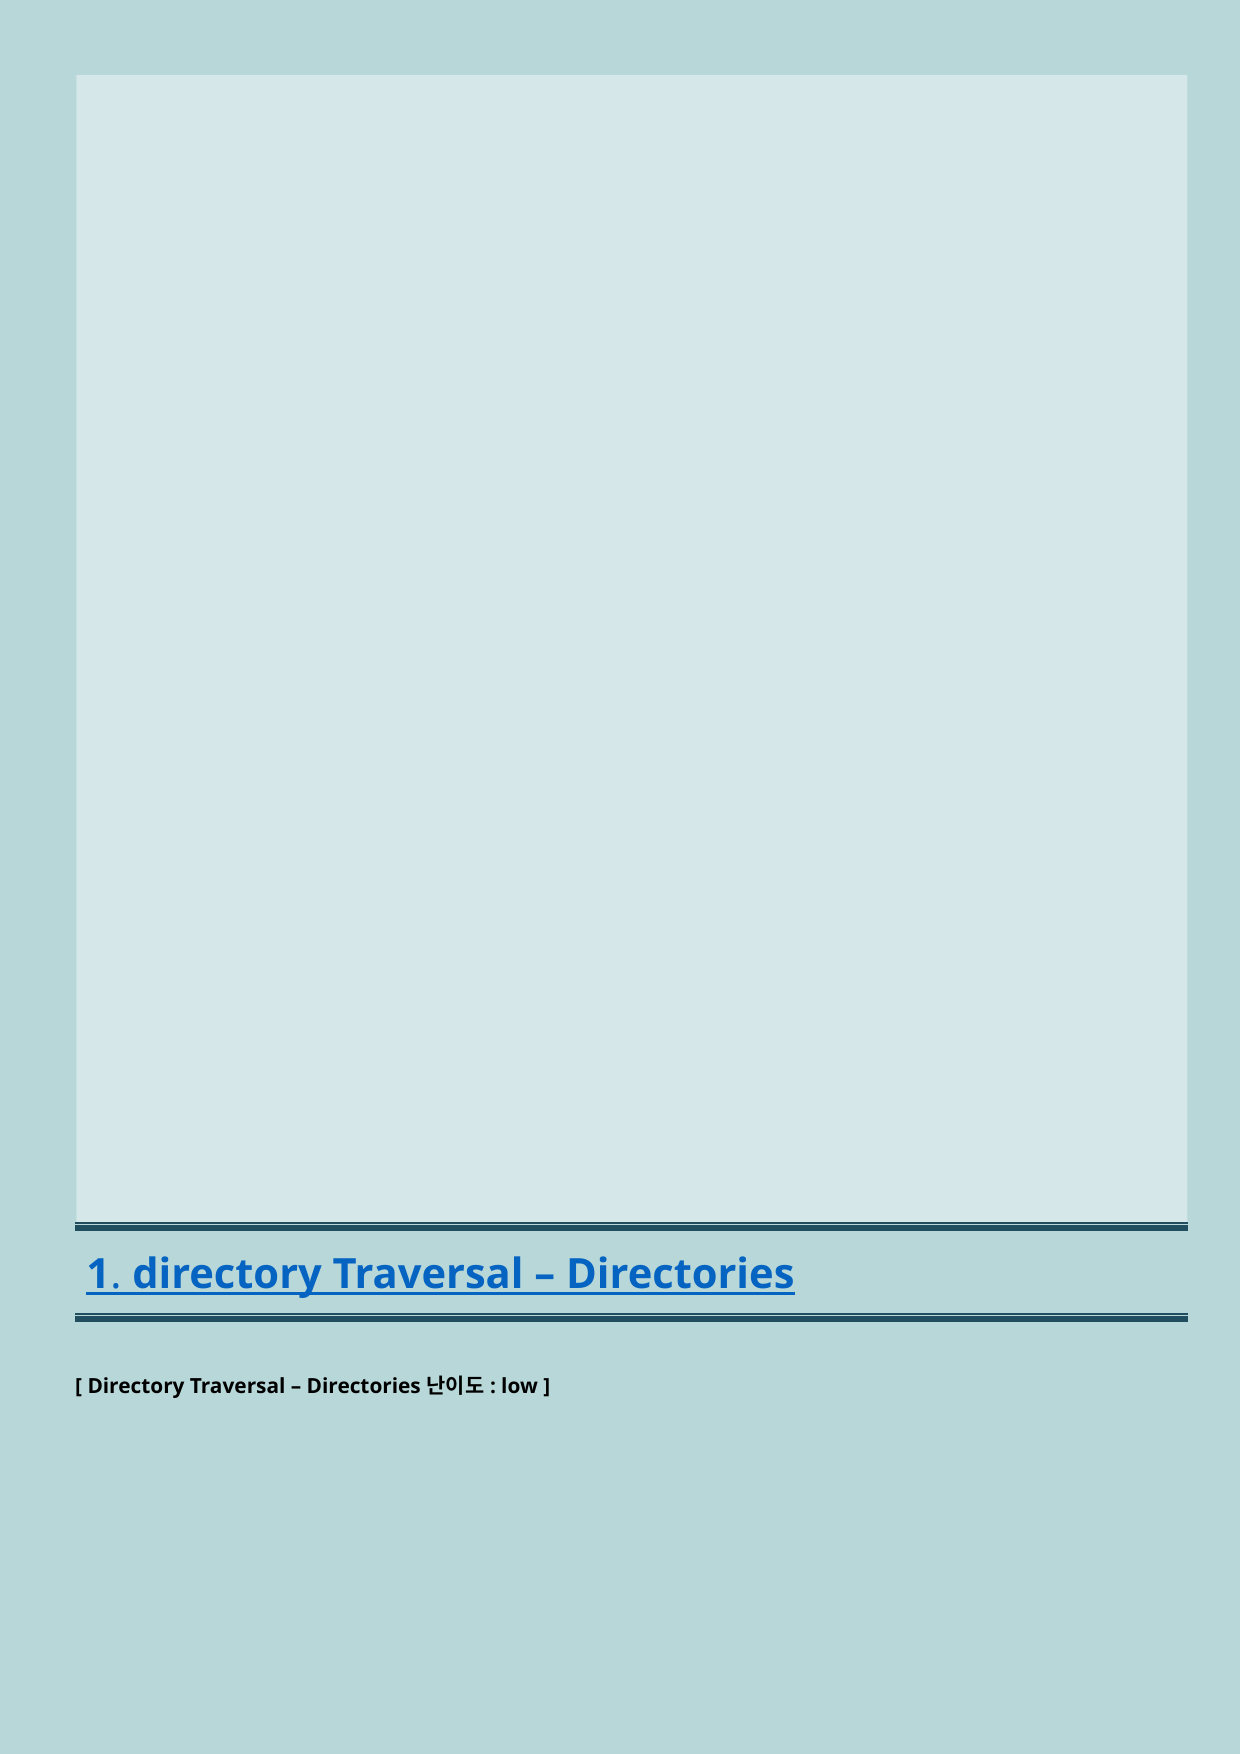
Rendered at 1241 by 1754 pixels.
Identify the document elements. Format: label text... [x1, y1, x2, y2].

text [ Directory Traversal – Directories 난이도 : low ] [75, 1369, 1165, 1400]
table_cell 1. directory Traversal – Directories [75, 1231, 1188, 1313]
table_header [75, 75, 1188, 1222]
